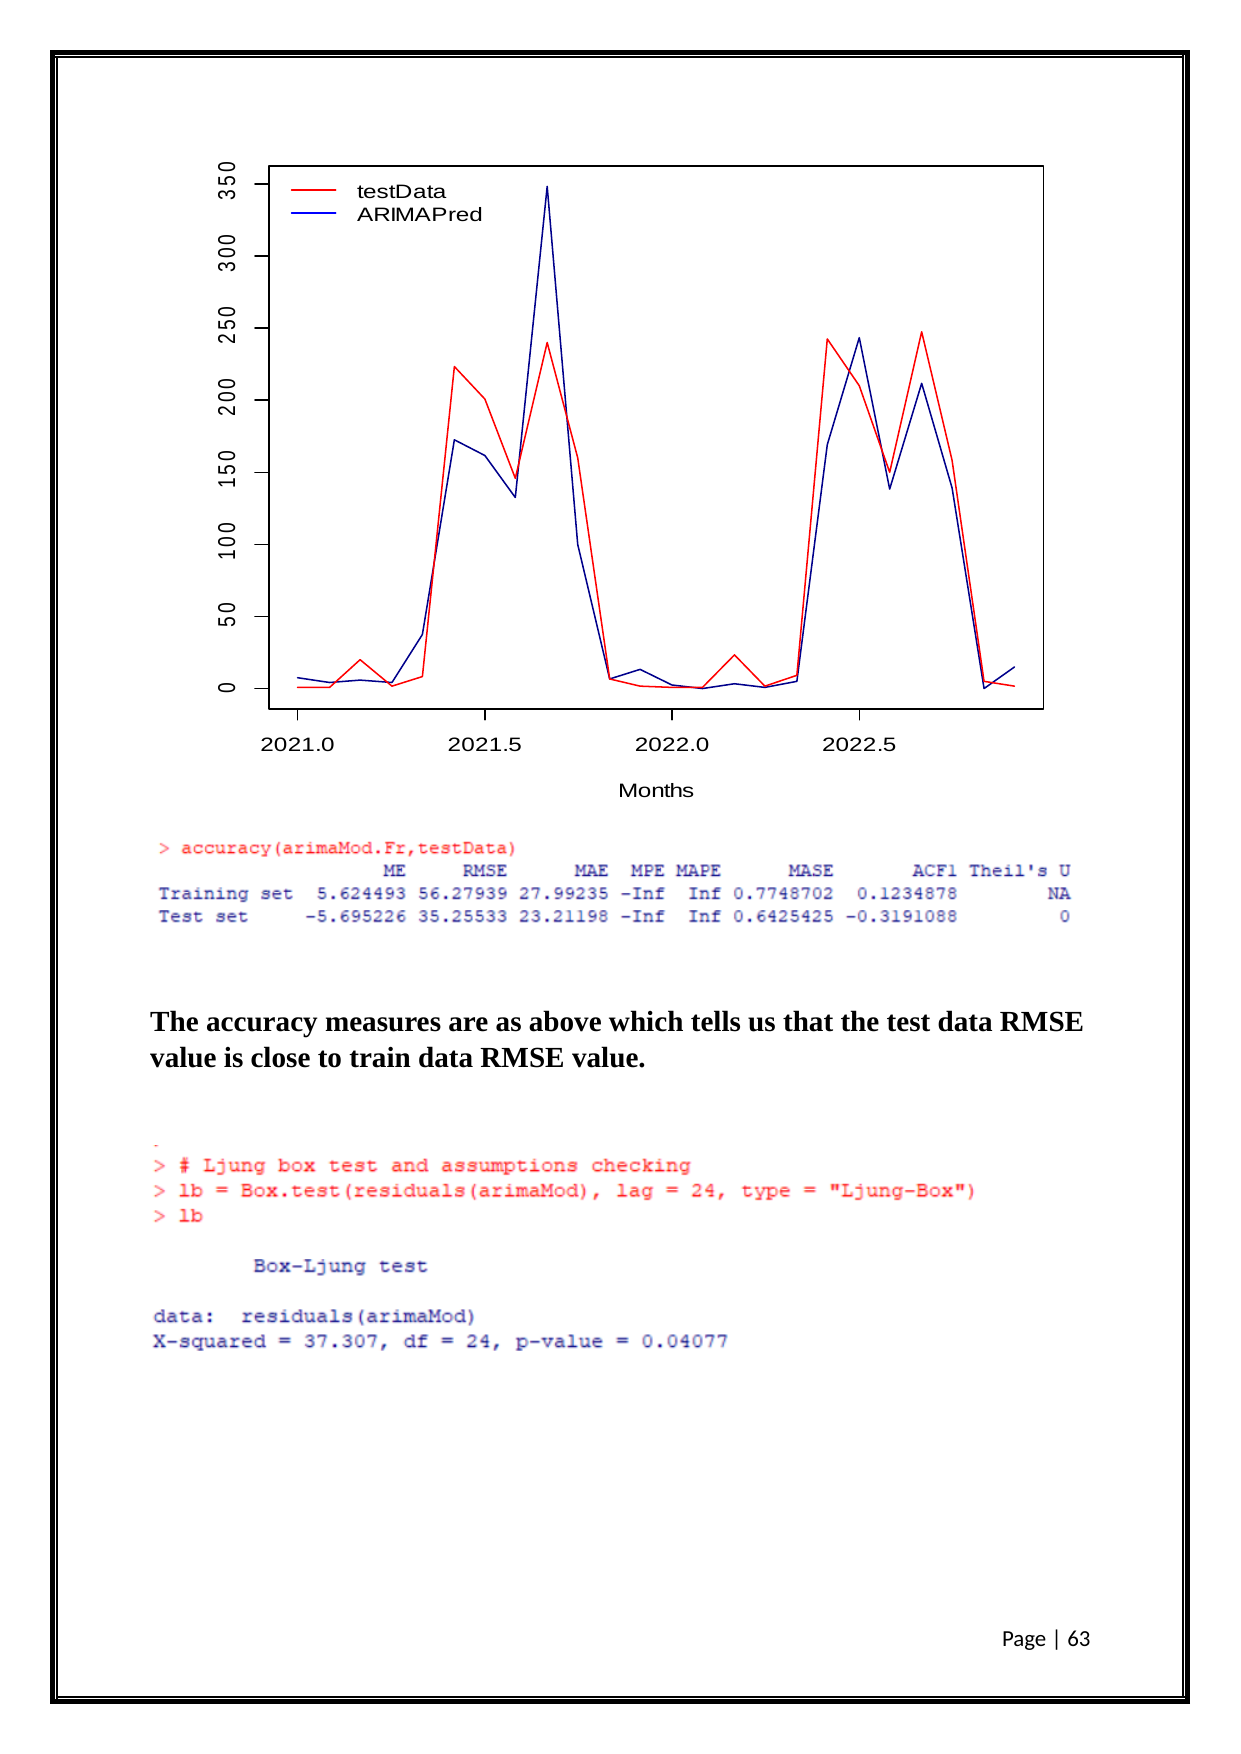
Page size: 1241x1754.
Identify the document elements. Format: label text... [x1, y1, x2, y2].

picture [150, 1145, 1003, 1366]
text The accuracy measures are as above which tells us that the test data RMSE value is close to train data RMSE value. [150, 1004, 1090, 1074]
picture [150, 835, 1091, 933]
